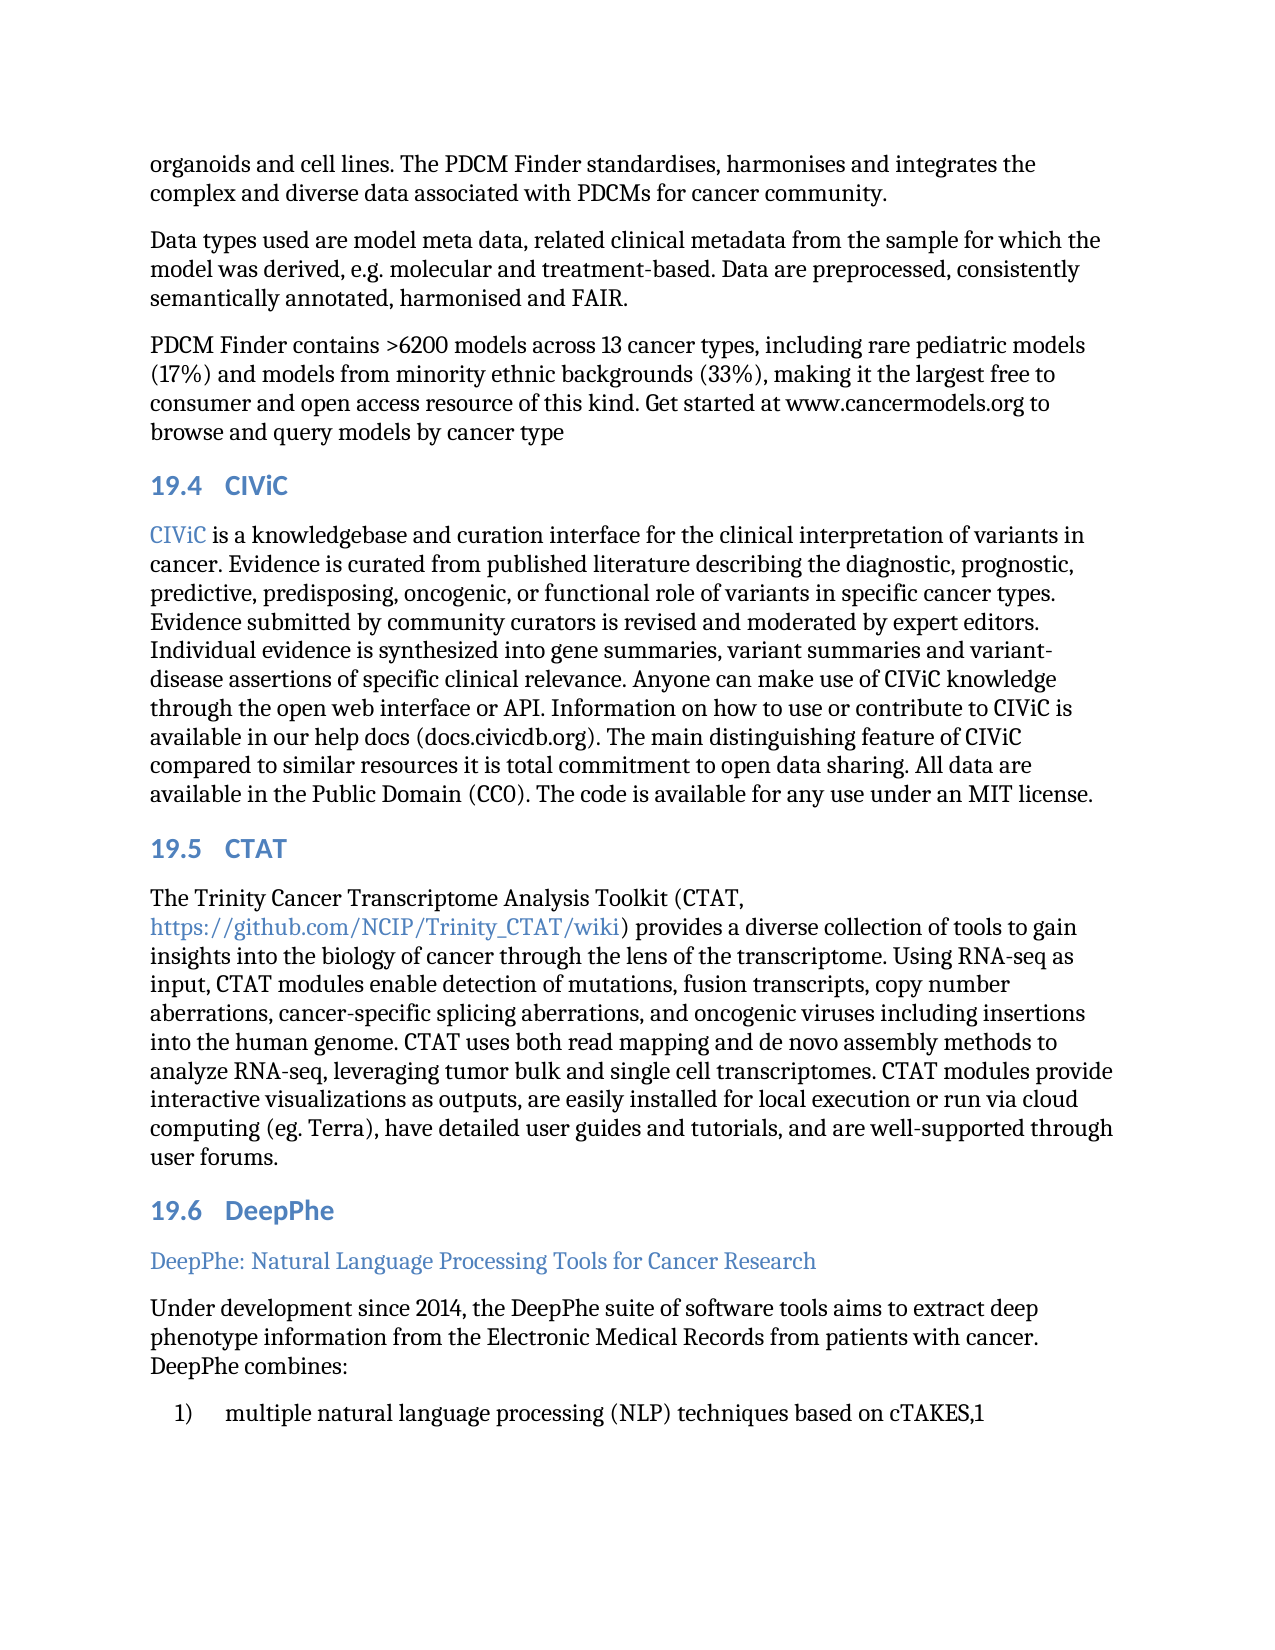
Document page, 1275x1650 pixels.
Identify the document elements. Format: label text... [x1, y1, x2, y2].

text CIViC is a knowledgebase and curation interface for the clinical interpretation of variants in cancer. Evidence is curated from published literature describing the diagnostic, prognostic, predictive, predisposing, oncogenic, or functional role of variants in specific cancer types. Evidence submitted by community curators is revised and moderated by expert editors. Individual evidence is synthesized into gene summaries, variant summaries and variant-disease assertions of specific clinical relevance. Anyone can make use of CIViC knowledge through the open web interface or API. Information on how to use or contribute to CIViC is available in our help docs (docs.civicdb.org). The main distinguishing feature of CIViC compared to similar resources it is total commitment to open data sharing. All data are available in the Public Domain (CC0). The code is available for any use under an MIT license. [150, 521, 1125, 809]
text Under development since 2014, the DeepPhe suite of software tools aims to extract deep phenotype information from the Electronic Medical Records from patients with cancer. DeepPhe combines: [150, 1294, 1125, 1381]
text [150, 150, 1125, 207]
text The Trinity Cancer Transcriptome Analysis Toolkit (CTAT, https://github.com/NCIP/Trinity_CTAT/wiki) provides a diverse collection of tools to gain insights into the biology of cancer through the lens of the transcriptome. Using RNA-seq as input, CTAT modules enable detection of mutations, fusion transcripts, copy number aberrations, cancer-specific splicing aberrations, and oncogenic viruses including insertions into the human genome. CTAT uses both read mapping and de novo assembly methods to analyze RNA-seq, leveraging tumor bulk and single cell transcriptomes. CTAT modules provide interactive visualizations as outputs, are easily installed for local execution or run via cloud computing (eg. Terra), have detailed user guides and tutorials, and are well-supported through user forums. [150, 884, 1125, 1172]
text PDCM Finder contains >6200 models across 13 cancer types, including rare pediatric models (17%) and models from minority ethnic backgrounds (33%), making it the largest free to consumer and open access resource of this kind. Get started at www.cancermodels.org to browse and query models by cancer type [150, 331, 1125, 446]
subtitle 19.5 CTAT [150, 830, 1125, 865]
subtitle 19.6 DeepPhe [150, 1192, 1125, 1228]
subtitle 19.4 CIViC [150, 467, 1125, 503]
list multiple natural language processing (NLP) techniques based on cTAKES,1 [175, 1399, 1125, 1457]
text DeepPhe: Natural Language Processing Tools for Cancer Research [150, 1247, 1125, 1276]
text Data types used are model meta data, related clinical metadata from the sample for which the model was derived, e.g. molecular and treatment-based. Data are preprocessed, consistently semantically annotated, harmonised and FAIR. [150, 226, 1125, 312]
